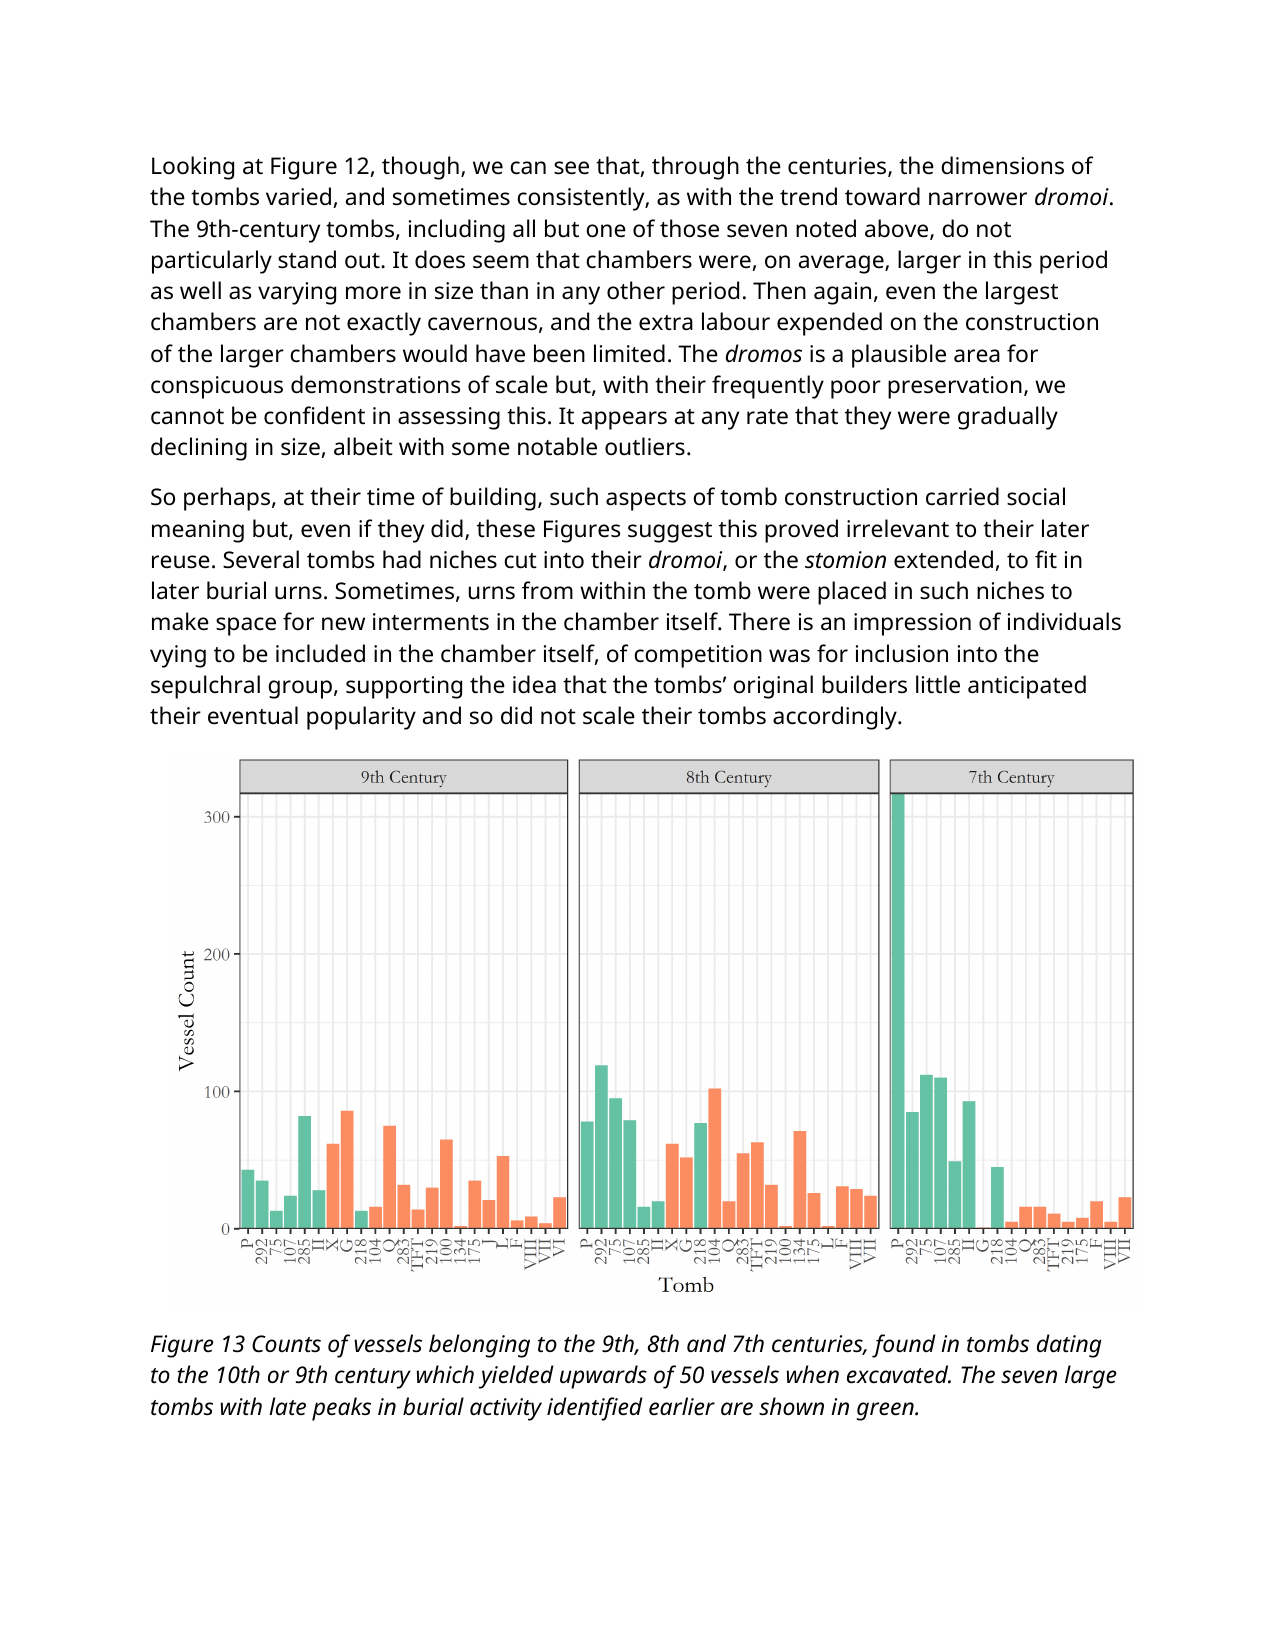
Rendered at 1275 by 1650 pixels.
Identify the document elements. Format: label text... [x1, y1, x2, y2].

text Figure 13 Counts of vessels belonging to the 9th, 8th and 7th centuries, found in tombs dating to the 10th or 9th century which yielded upwards of 50 vessels when excavated. The seven large tombs with late peaks in burial activity identified earlier are shown in green. [150, 1328, 1125, 1422]
text Looking at Figure 12, though, we can see that, through the centuries, the dimensions of the tombs varied, and sometimes consistently, as with the trend toward narrower dromoi. The 9th-century tombs, including all but one of those seven noted above, do not particularly stand out. It does seem that chambers were, on average, larger in this period as well as varying more in size than in any other period. Then again, even the largest chambers are not exactly cavernous, and the extra labour expended on the construction of the larger chambers would have been limited. The dromos is a plausible area for conspicuous demonstrations of scale but, with their frequently poor preservation, we cannot be confident in assessing this. It appears at any rate that they were gradually declining in size, albeit with some notable outliers. [150, 150, 1125, 462]
text So perhaps, at their time of building, such aspects of tomb construction carried social meaning but, even if they did, these Figures suggest this proved irrelevant to their later reuse. Several tombs had niches cut into their dromoi, or the stomion extended, to fit in later burial urns. Sometimes, urns from within the tomb were placed in such niches to make space for new interments in the chamber itself. There is an impression of individuals vying to be included in the chamber itself, of competition was for inclusion into the sepulchral group, supporting the idea that the tombs’ original builders little anticipated their eventual popularity and so did not scale their tombs accordingly. [150, 481, 1125, 731]
picture [168, 750, 1144, 1307]
